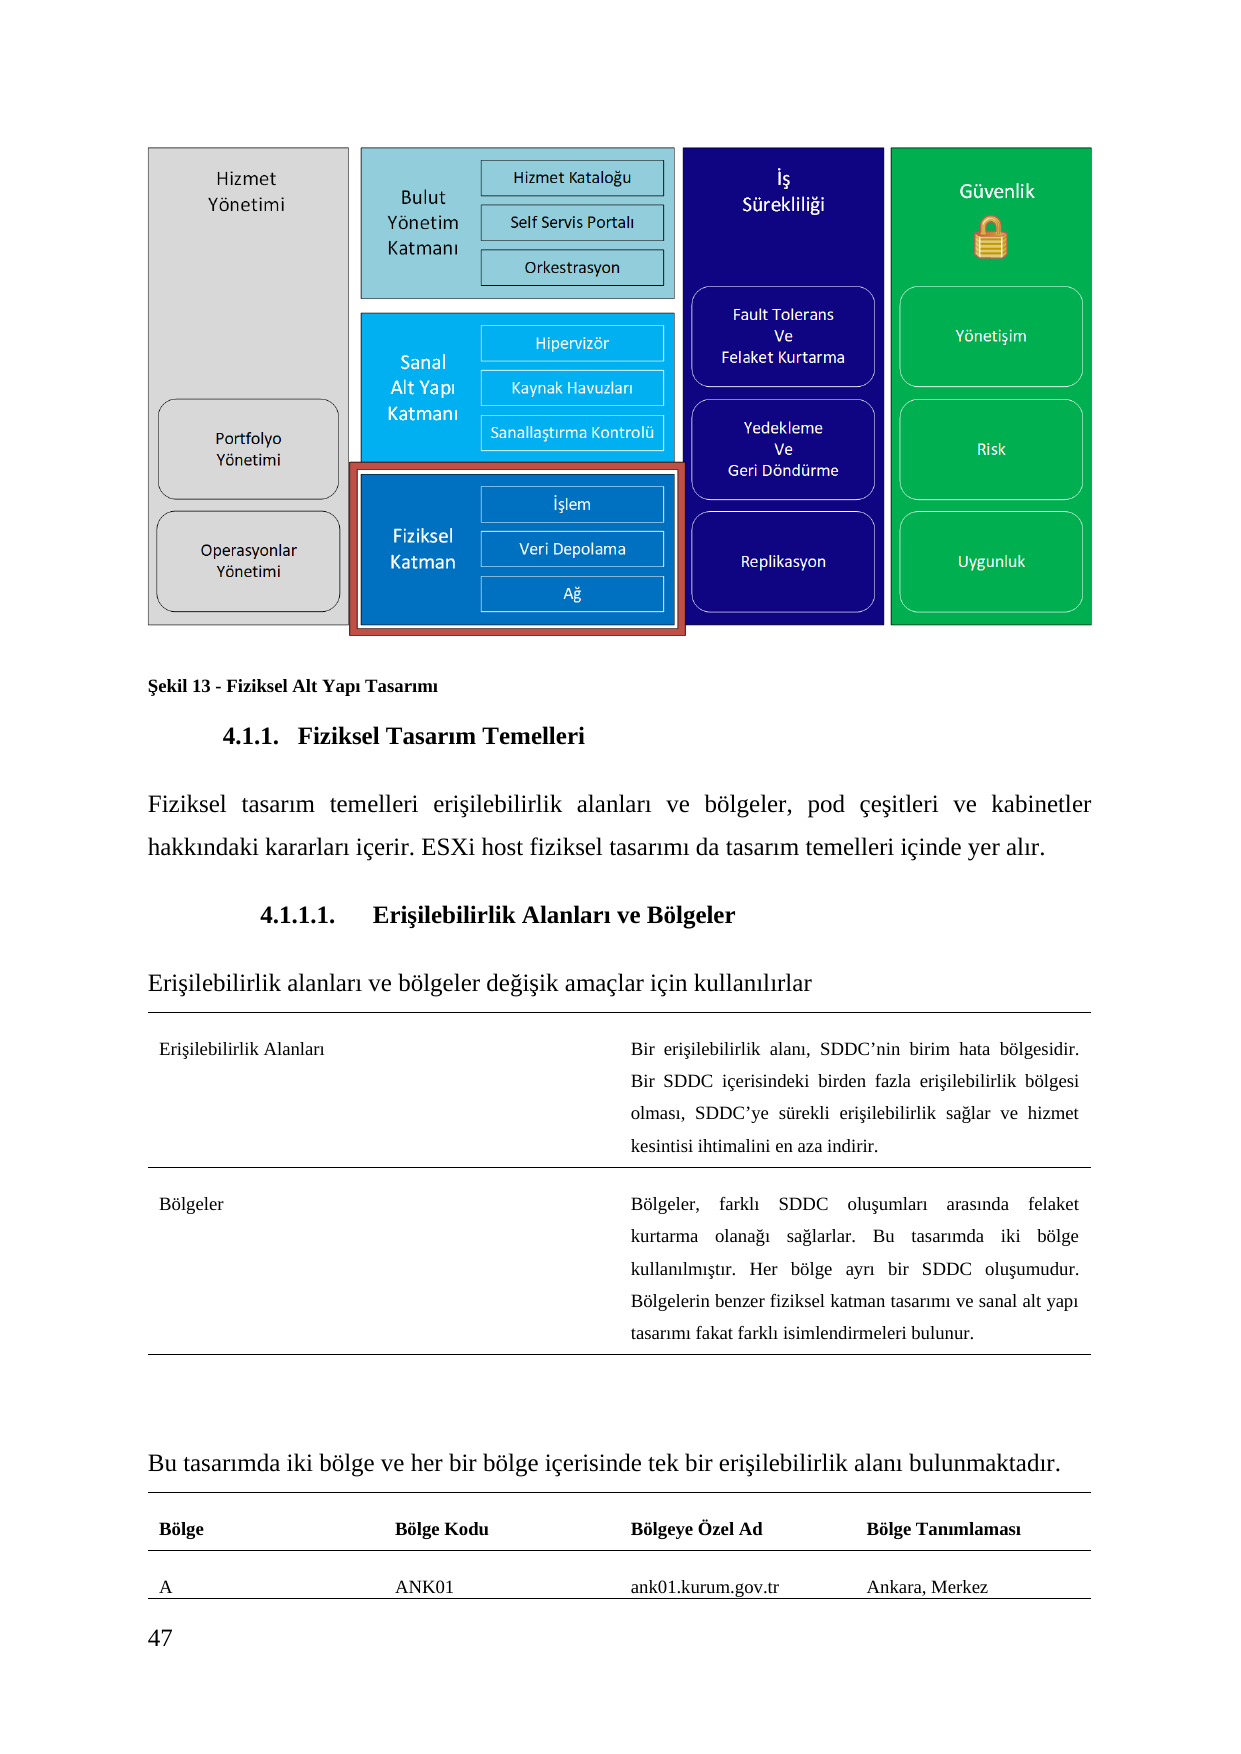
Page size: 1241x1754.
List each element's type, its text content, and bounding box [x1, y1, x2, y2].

table_cell ank01.kurum.gov.tr [619, 1551, 855, 1598]
table_cell Ankara, Merkez [855, 1551, 1091, 1598]
text Şekil 13 - Fiziksel Alt Yapı Tasarımı [148, 674, 1093, 696]
table_header Bölge Tanımlaması [855, 1493, 1091, 1550]
table_header Bölge [148, 1493, 383, 1550]
list Erişilebilirlik Alanları ve Bölgeler [260, 900, 1093, 929]
table_cell Bölgeler, farklı SDDC oluşumları arasında felaket kurtarma olanağı sağlarlar. Bu tasarımda iki bölge kullanılmıştır. Her bölge ayrı bir SDDC oluşumudur. Bölgelerin benzer fiziksel katman tasarımı ve sanal alt yapı tasarımı fakat farklı isimlendirmeleri bulunur. [619, 1168, 1091, 1354]
table_header Bir erişilebilirlik alanı, SDDC’nin birim hata bölgesidir. Bir SDDC içerisindeki birden fazla erişilebilirlik bölgesi olması, SDDC’ye sürekli erişilebilirlik sağlar ve hizmet kesintisi ihtimalini en aza indirir. [619, 1013, 1091, 1167]
list Fiziksel Tasarım Temelleri [223, 721, 1093, 750]
picture [147, 147, 1092, 636]
table_cell A [148, 1551, 383, 1598]
table_header Bölgeye Özel Ad [619, 1493, 855, 1550]
table_header Erişilebilirlik Alanları [148, 1013, 619, 1167]
table_cell Bölgeler [148, 1168, 619, 1354]
text Fiziksel tasarım temelleri erişilebilirlik alanları ve bölgeler, pod çeşitleri ve kabinetler hakkındaki kararları içerir. ESXi host fiziksel tasarımı da tasarım temelleri içinde yer alır. [148, 789, 1093, 861]
text Bu tasarımda iki bölge ve her bir bölge içerisinde tek bir erişilebilirlik alanı bulunmaktadır. [148, 1448, 1093, 1477]
text Erişilebilirlik alanları ve bölgeler değişik amaçlar için kullanılırlar [148, 968, 1093, 997]
table_cell ANK01 [384, 1551, 619, 1598]
table_header Bölge Kodu [384, 1493, 619, 1550]
